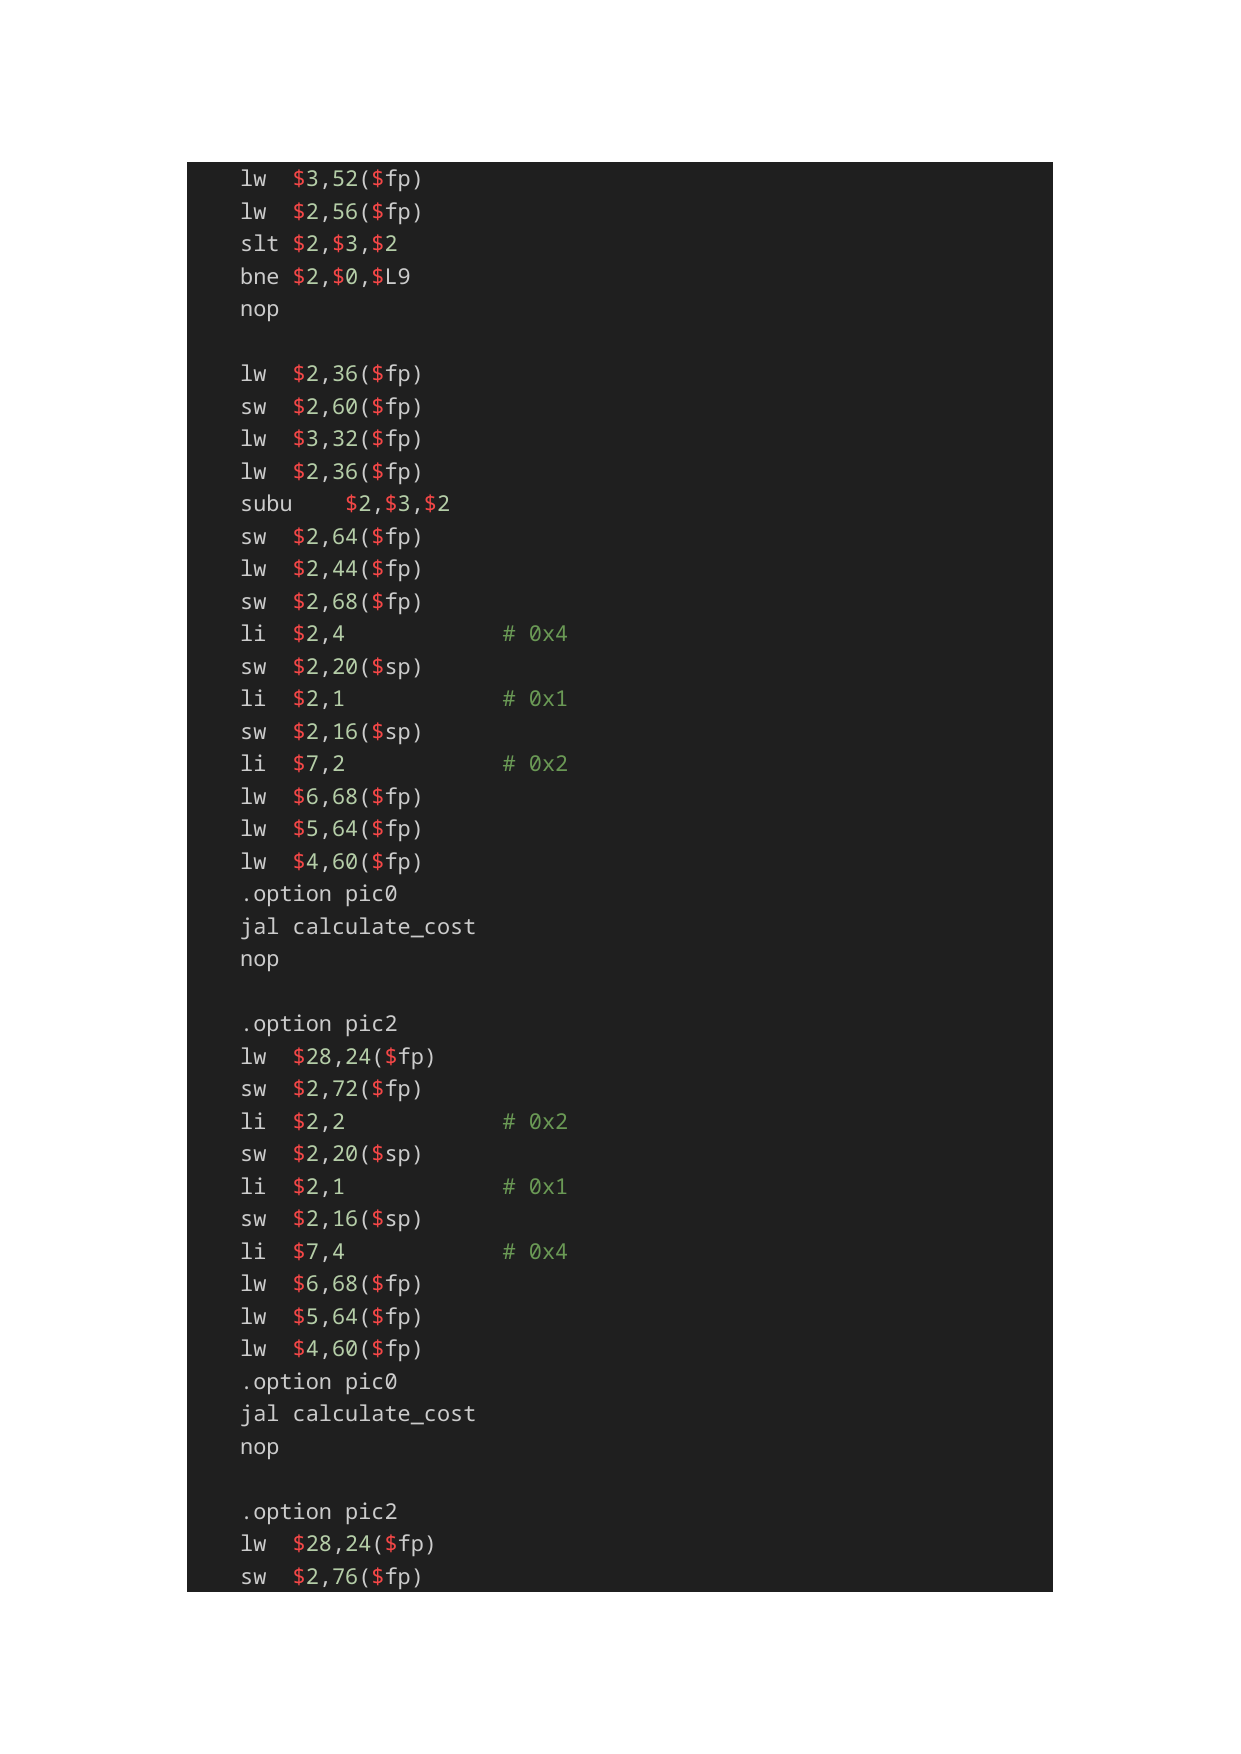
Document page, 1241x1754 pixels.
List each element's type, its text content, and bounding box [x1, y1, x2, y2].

text .option pic0 [187, 1364, 1053, 1397]
text li $2,1 # 0x1 [187, 1169, 1053, 1202]
text nop [187, 1429, 1053, 1462]
text li $7,2 # 0x2 [187, 747, 1053, 779]
text .option pic2 [187, 1494, 1053, 1527]
text li $2,4 # 0x4 [187, 617, 1053, 649]
text lw $6,68($fp) [187, 1267, 1053, 1299]
text lw $2,36($fp) [187, 454, 1053, 487]
text nop [187, 292, 1053, 324]
text lw $28,24($fp) [187, 1039, 1053, 1072]
text lw $6,68($fp) [187, 779, 1053, 812]
text li $7,4 # 0x4 [187, 1234, 1053, 1267]
text sw $2,60($fp) [187, 389, 1053, 422]
text jal calculate_cost [187, 909, 1053, 942]
text lw $4,60($fp) [187, 1332, 1053, 1364]
text li $2,2 # 0x2 [187, 1104, 1053, 1137]
text sw $2,72($fp) [187, 1072, 1053, 1104]
text bne $2,$0,$L9 [187, 259, 1053, 292]
text sw $2,64($fp) [187, 519, 1053, 552]
text lw $4,60($fp) [187, 844, 1053, 877]
text sw $2,20($sp) [187, 649, 1053, 682]
text sw $2,68($fp) [187, 584, 1053, 617]
text sw $2,16($sp) [187, 1202, 1053, 1234]
text lw $3,52($fp) [187, 162, 1053, 194]
text subu $2,$3,$2 [187, 487, 1053, 519]
text .option pic2 [187, 1007, 1053, 1039]
text .option pic0 [187, 877, 1053, 909]
text jal calculate_cost [187, 1397, 1053, 1429]
text li $2,1 # 0x1 [187, 682, 1053, 714]
text lw $2,36($fp) [187, 357, 1053, 389]
text sw $2,20($sp) [187, 1137, 1053, 1169]
text lw $2,56($fp) [187, 194, 1053, 227]
text lw $28,24($fp) [187, 1527, 1053, 1559]
text nop [187, 942, 1053, 974]
text slt $2,$3,$2 [187, 227, 1053, 259]
text sw $2,76($fp) [187, 1559, 1053, 1592]
text lw $5,64($fp) [187, 812, 1053, 844]
text lw $2,44($fp) [187, 552, 1053, 584]
text lw $5,64($fp) [187, 1299, 1053, 1332]
text sw $2,16($sp) [187, 714, 1053, 747]
text lw $3,32($fp) [187, 422, 1053, 454]
